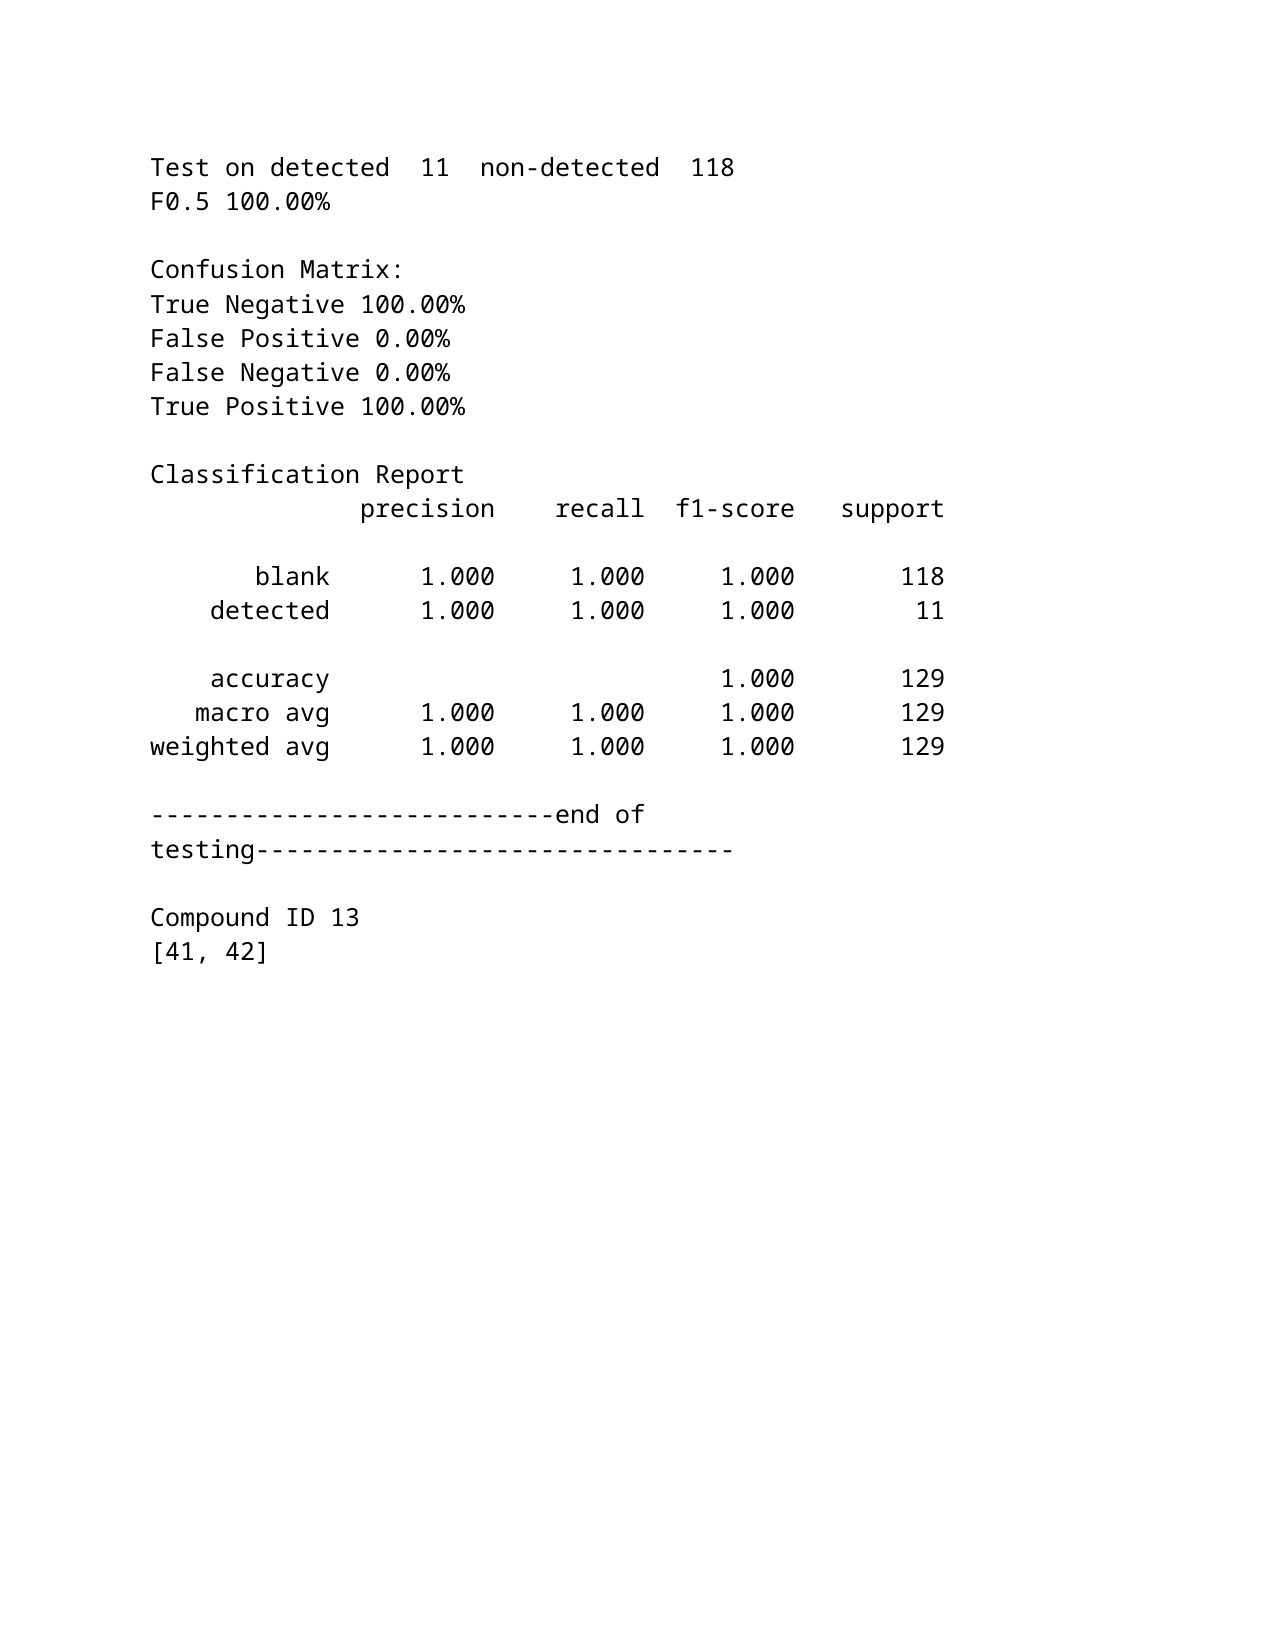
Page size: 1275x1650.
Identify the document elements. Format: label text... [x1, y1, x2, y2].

text Test on detected 11 non-detected 118 F0.5 100.00% Confusion Matrix: True Negative 100.00% False Positive 0.00% False Negative 0.00% True Positive 100.00% Classification Report precision recall f1-score support blank 1.000 1.000 1.000 118 detected 1.000 1.000 1.000 11 accuracy 1.000 129 macro avg 1.000 1.000 1.000 129 weighted avg 1.000 1.000 1.000 129 ---------------------------end of testing-------------------------------- Compound ID 13 [41, 42] [150, 150, 1125, 1002]
